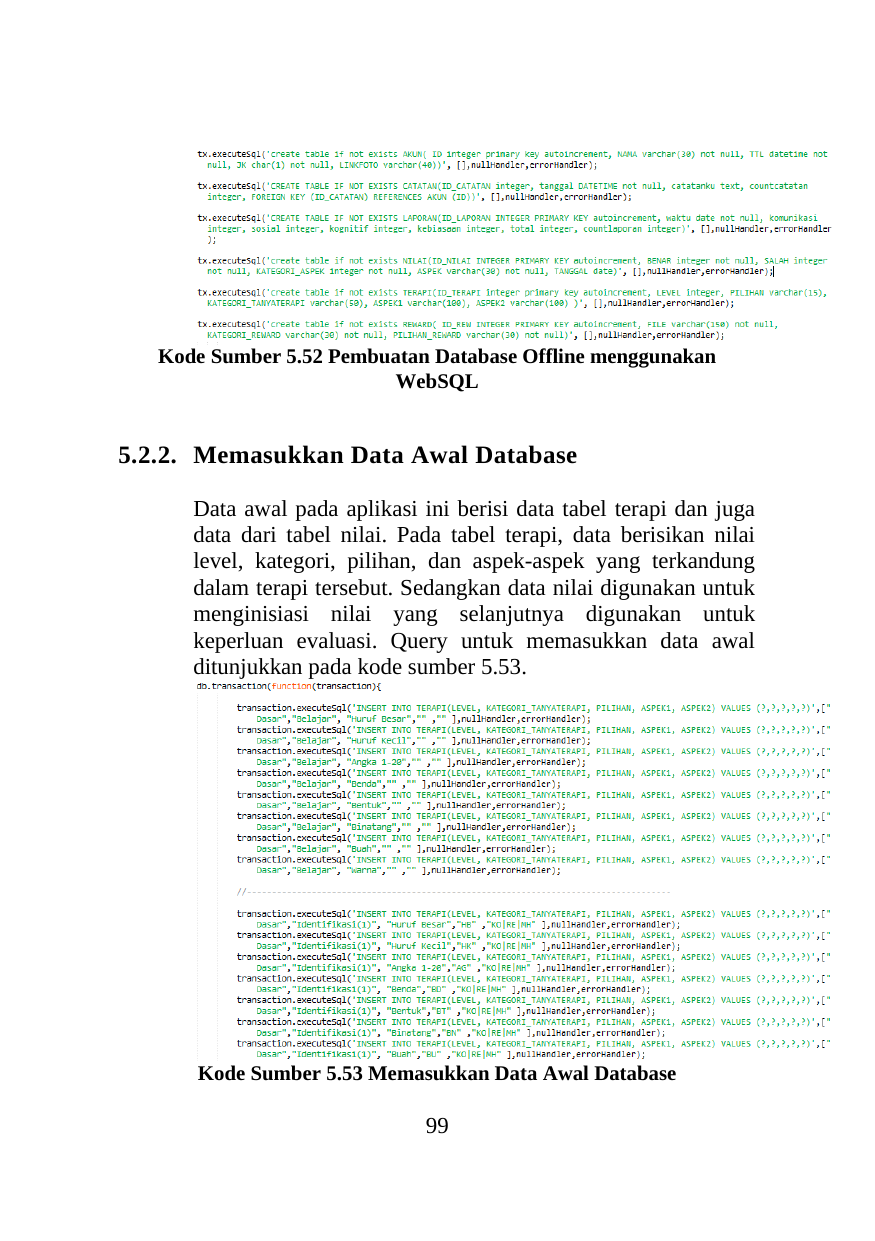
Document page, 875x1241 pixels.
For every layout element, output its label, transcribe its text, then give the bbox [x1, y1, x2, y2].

text Data awal pada aplikasi ini berisi data tabel terapi dan juga data dari tabel nilai. Pada tabel terapi, data berisikan nilai level, kategori, pilihan, dan aspek-aspek yang terkandung dalam terapi tersebut. Sedangkan data nilai digunakan untuk menginisiasi nilai yang selanjutnya digunakan untuk keperluan evaluasi. Query untuk memasukkan data awal ditunjukkan pada kode sumber 5.53. [193, 495, 756, 679]
text Kode Sumber 5.52 Pembuatan Database Offline menggunakan WebSQL [118, 344, 756, 393]
picture [193, 679, 832, 1061]
text Kode Sumber 5.53 Memasukkan Data Awal Database [118, 1061, 756, 1085]
subtitle Memasukkan Data Awal Database [118, 440, 756, 468]
picture [193, 147, 832, 345]
